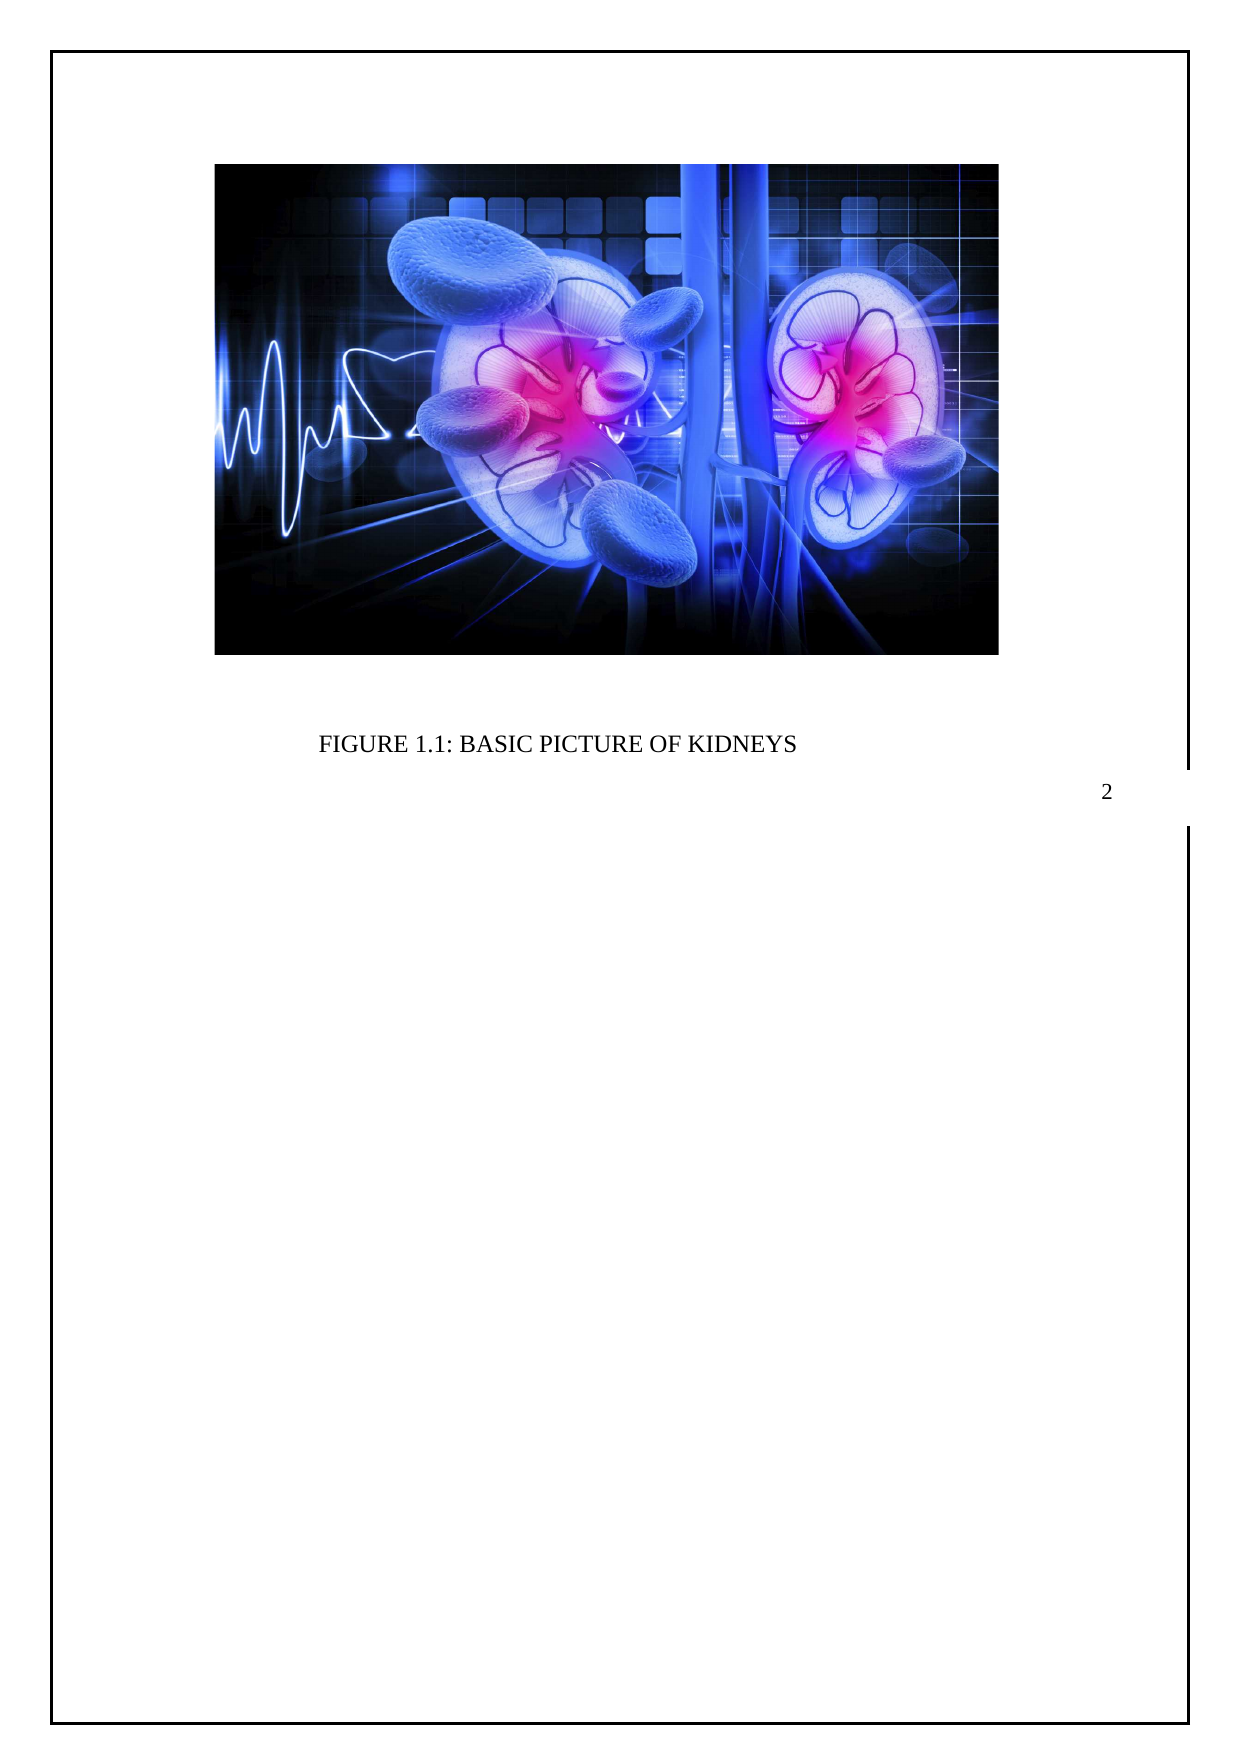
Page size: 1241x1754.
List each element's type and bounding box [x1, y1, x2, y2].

picture [214, 164, 999, 655]
